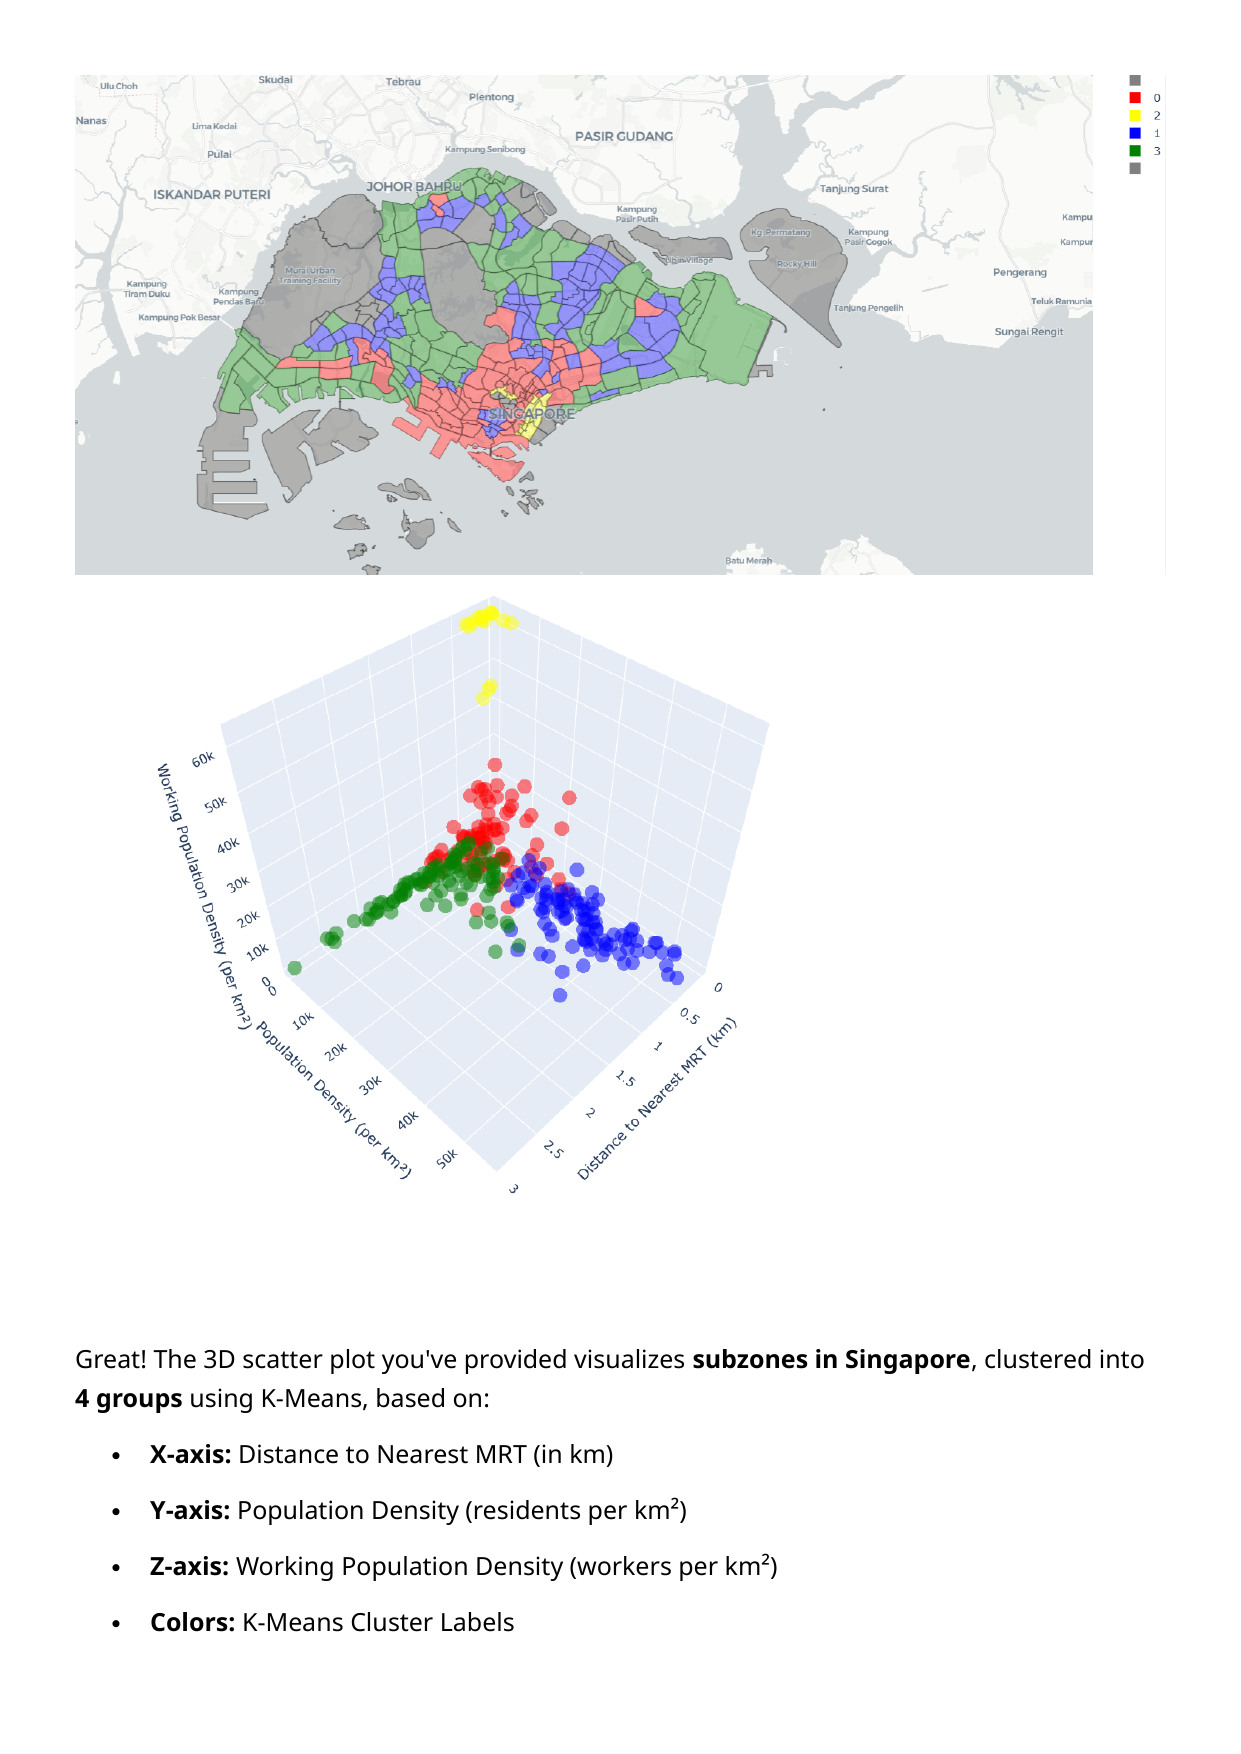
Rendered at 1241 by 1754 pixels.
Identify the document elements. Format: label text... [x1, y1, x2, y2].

list Z-axis: Working Population Density (workers per km²) [112, 1548, 1165, 1583]
text Great! The 3D scatter plot you've provided visualizes subzones in Singapore, clustered into 4 groups using K-Means, based on: [75, 1342, 1165, 1415]
list Y-axis: Population Density (residents per km²) [112, 1493, 1165, 1527]
list Colors: K-Means Cluster Labels [112, 1604, 1165, 1638]
list X-axis: Distance to Nearest MRT (in km) [112, 1437, 1165, 1471]
picture [75, 596, 868, 1209]
picture [75, 75, 1166, 575]
